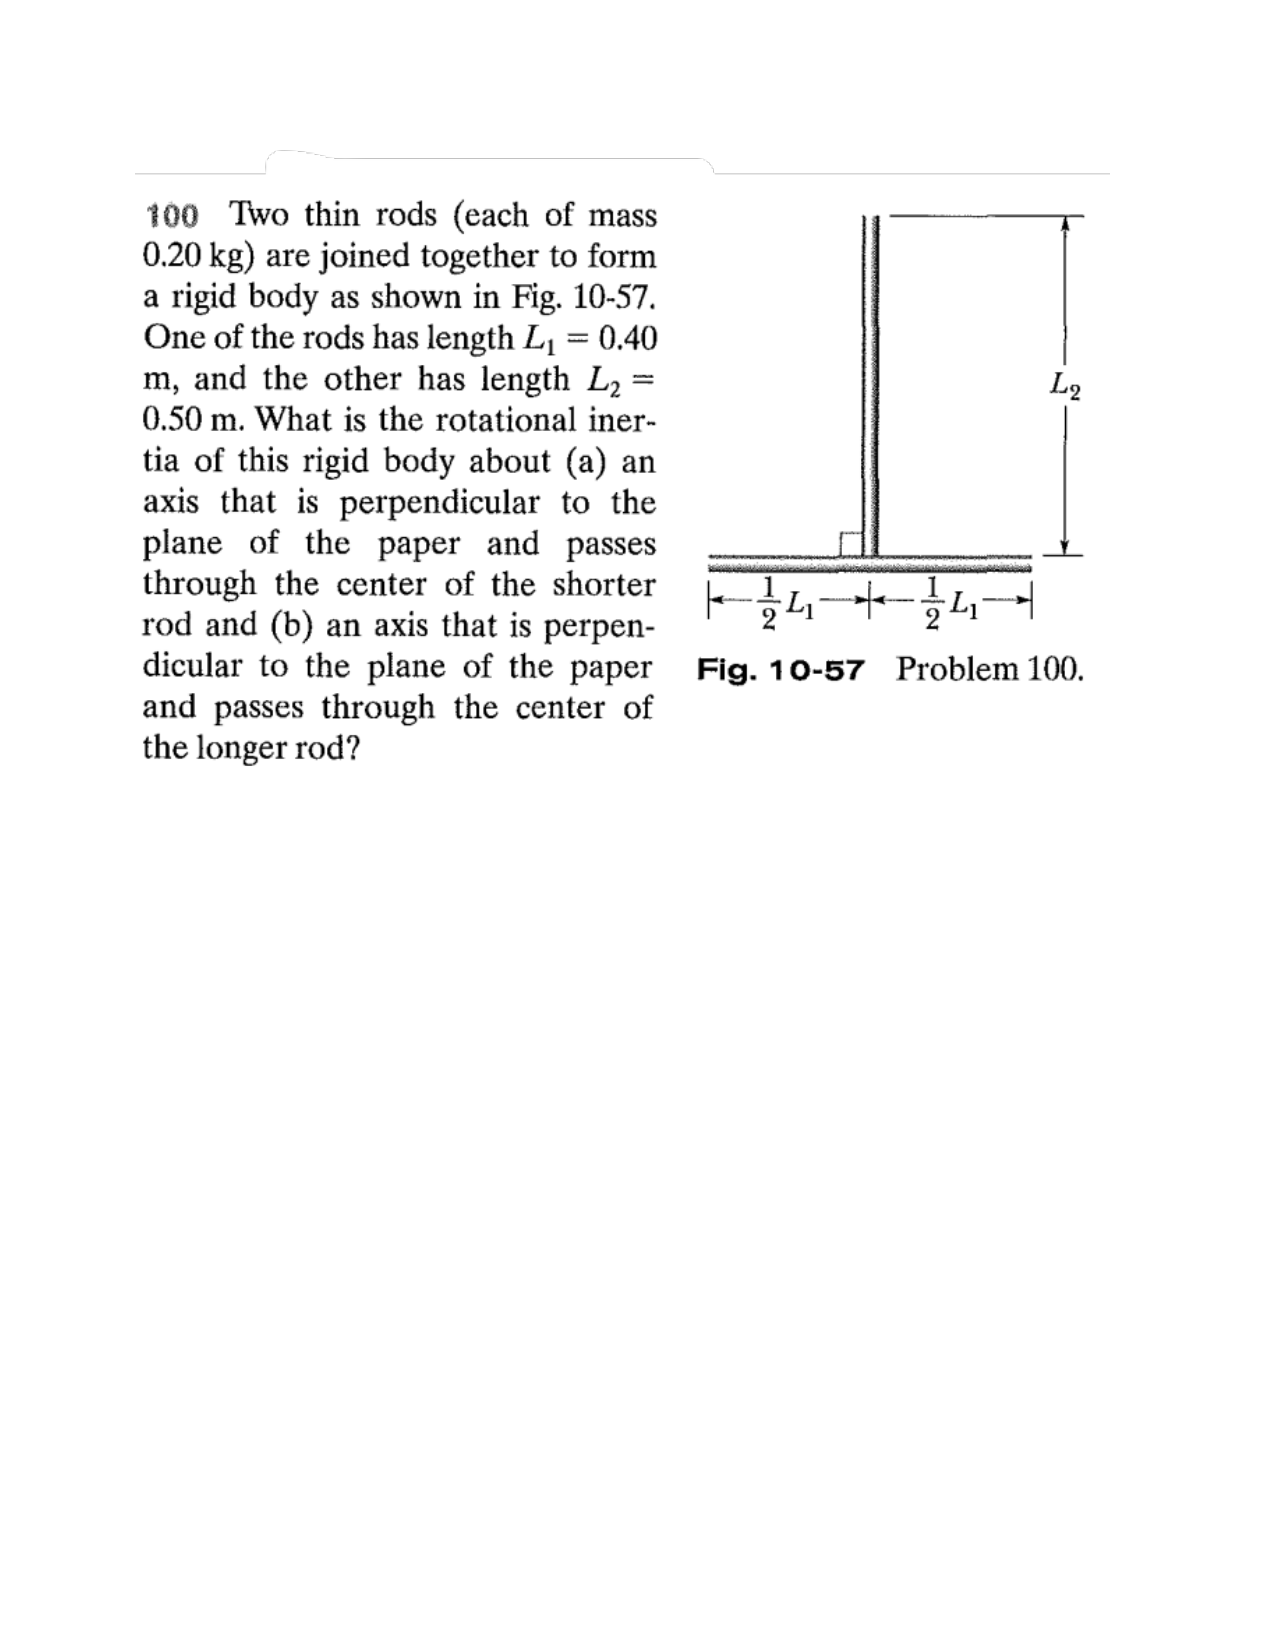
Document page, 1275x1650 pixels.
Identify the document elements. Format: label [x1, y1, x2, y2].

picture [135, 150, 1110, 773]
